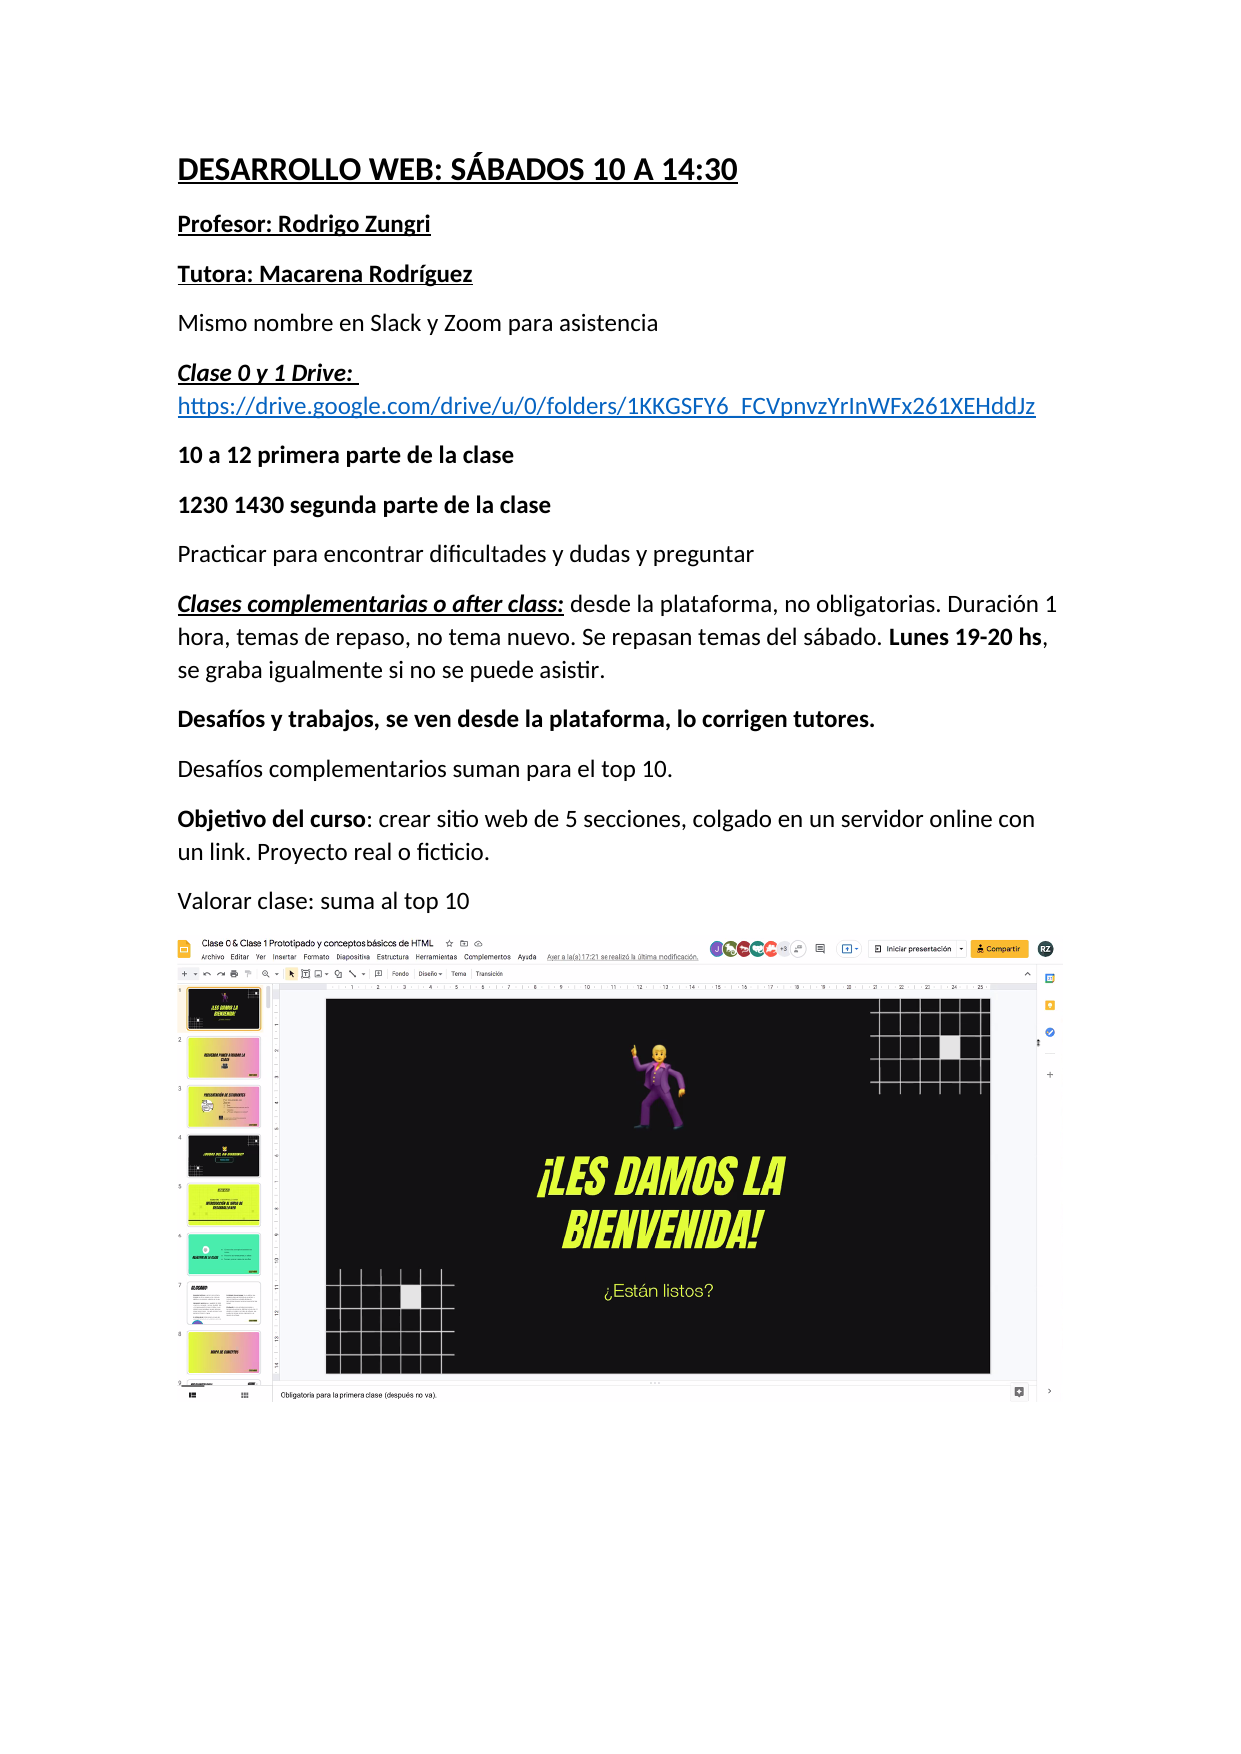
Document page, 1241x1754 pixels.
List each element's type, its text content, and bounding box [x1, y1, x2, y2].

text Tutora: Macarena Rodríguez [177, 258, 1063, 288]
text DESARROLLO WEB: SÁBADOS 10 A 14:30 [177, 148, 1063, 188]
text Mismo nombre en Slack y Zoom para asistencia [177, 307, 1063, 338]
text Clase 0 y 1 Drive: https://drive.google.com/drive/u/0/folders/1KKGSFY6_FCVpnvzYrInWFx261XEHddJz [177, 357, 1063, 420]
text Practicar para encontrar dificultades y dudas y preguntar [177, 539, 1063, 569]
picture [177, 935, 1063, 1402]
text Desafíos y trabajos, se ven desde la plataforma, lo corrigen tutores. [177, 704, 1063, 734]
text Desafíos complementarios suman para el top 10. [177, 753, 1063, 784]
text Valorar clase: suma al top 10 [177, 885, 1063, 916]
text Objetivo del curso: crear sitio web de 5 secciones, colgado en un servidor online con un link. Proyecto real o ficticio. [177, 803, 1063, 866]
text Clases complementarias o after class: desde la plataforma, no obligatorias. Duración 1 hora, temas de repaso, no tema nuevo. Se repasan temas del sábado. Lunes 19-20 hs, se graba igualmente si no se puede asistir. [177, 588, 1063, 684]
text 1230 1430 segunda parte de la clase [177, 489, 1063, 519]
text 10 a 12 primera parte de la clase [177, 439, 1063, 470]
text Profesor: Rodrigo Zungri [177, 208, 1063, 239]
